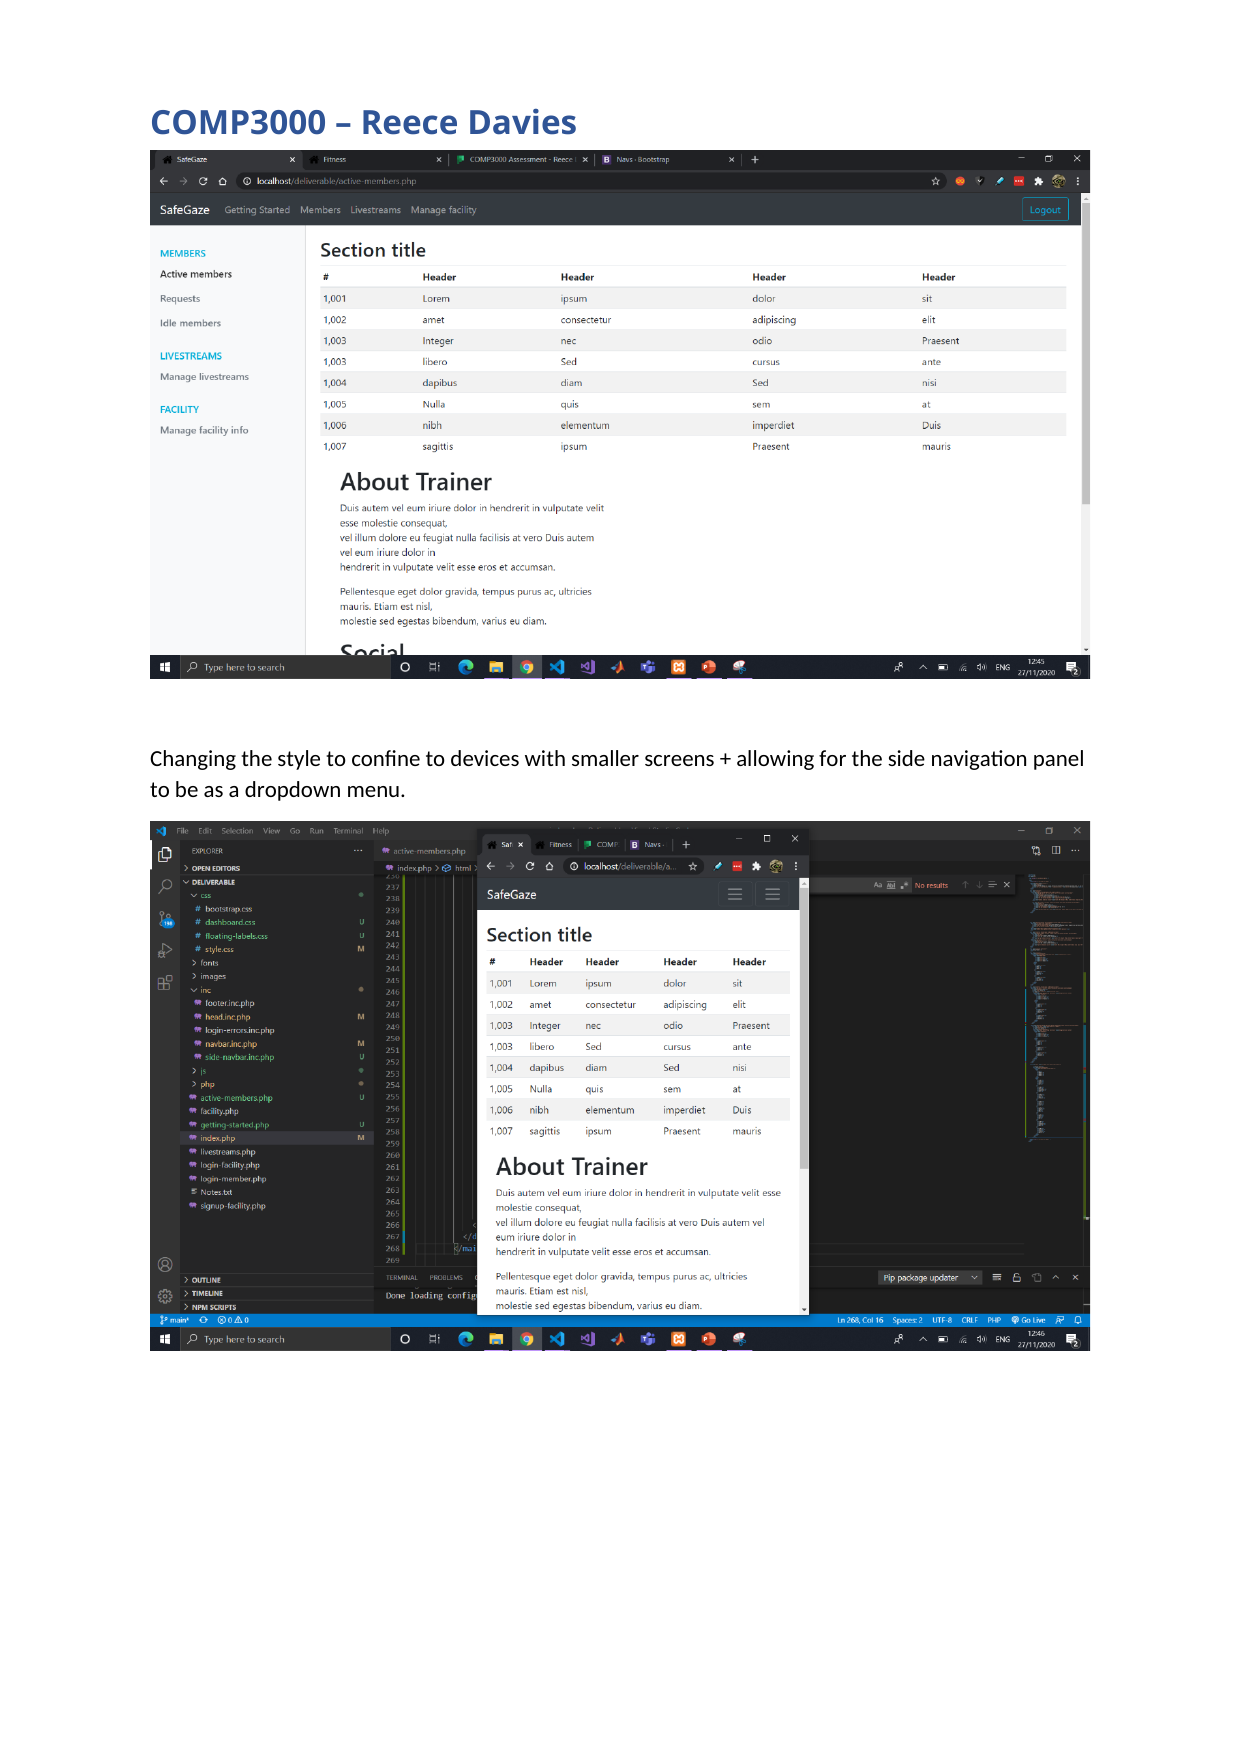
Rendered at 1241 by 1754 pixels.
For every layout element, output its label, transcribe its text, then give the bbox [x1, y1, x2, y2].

picture [150, 150, 1091, 679]
text Changing the style to confine to devices with smaller screens + allowing for the side navigation panel to be as a dropdown menu. [150, 744, 1090, 803]
picture [150, 821, 1091, 1351]
